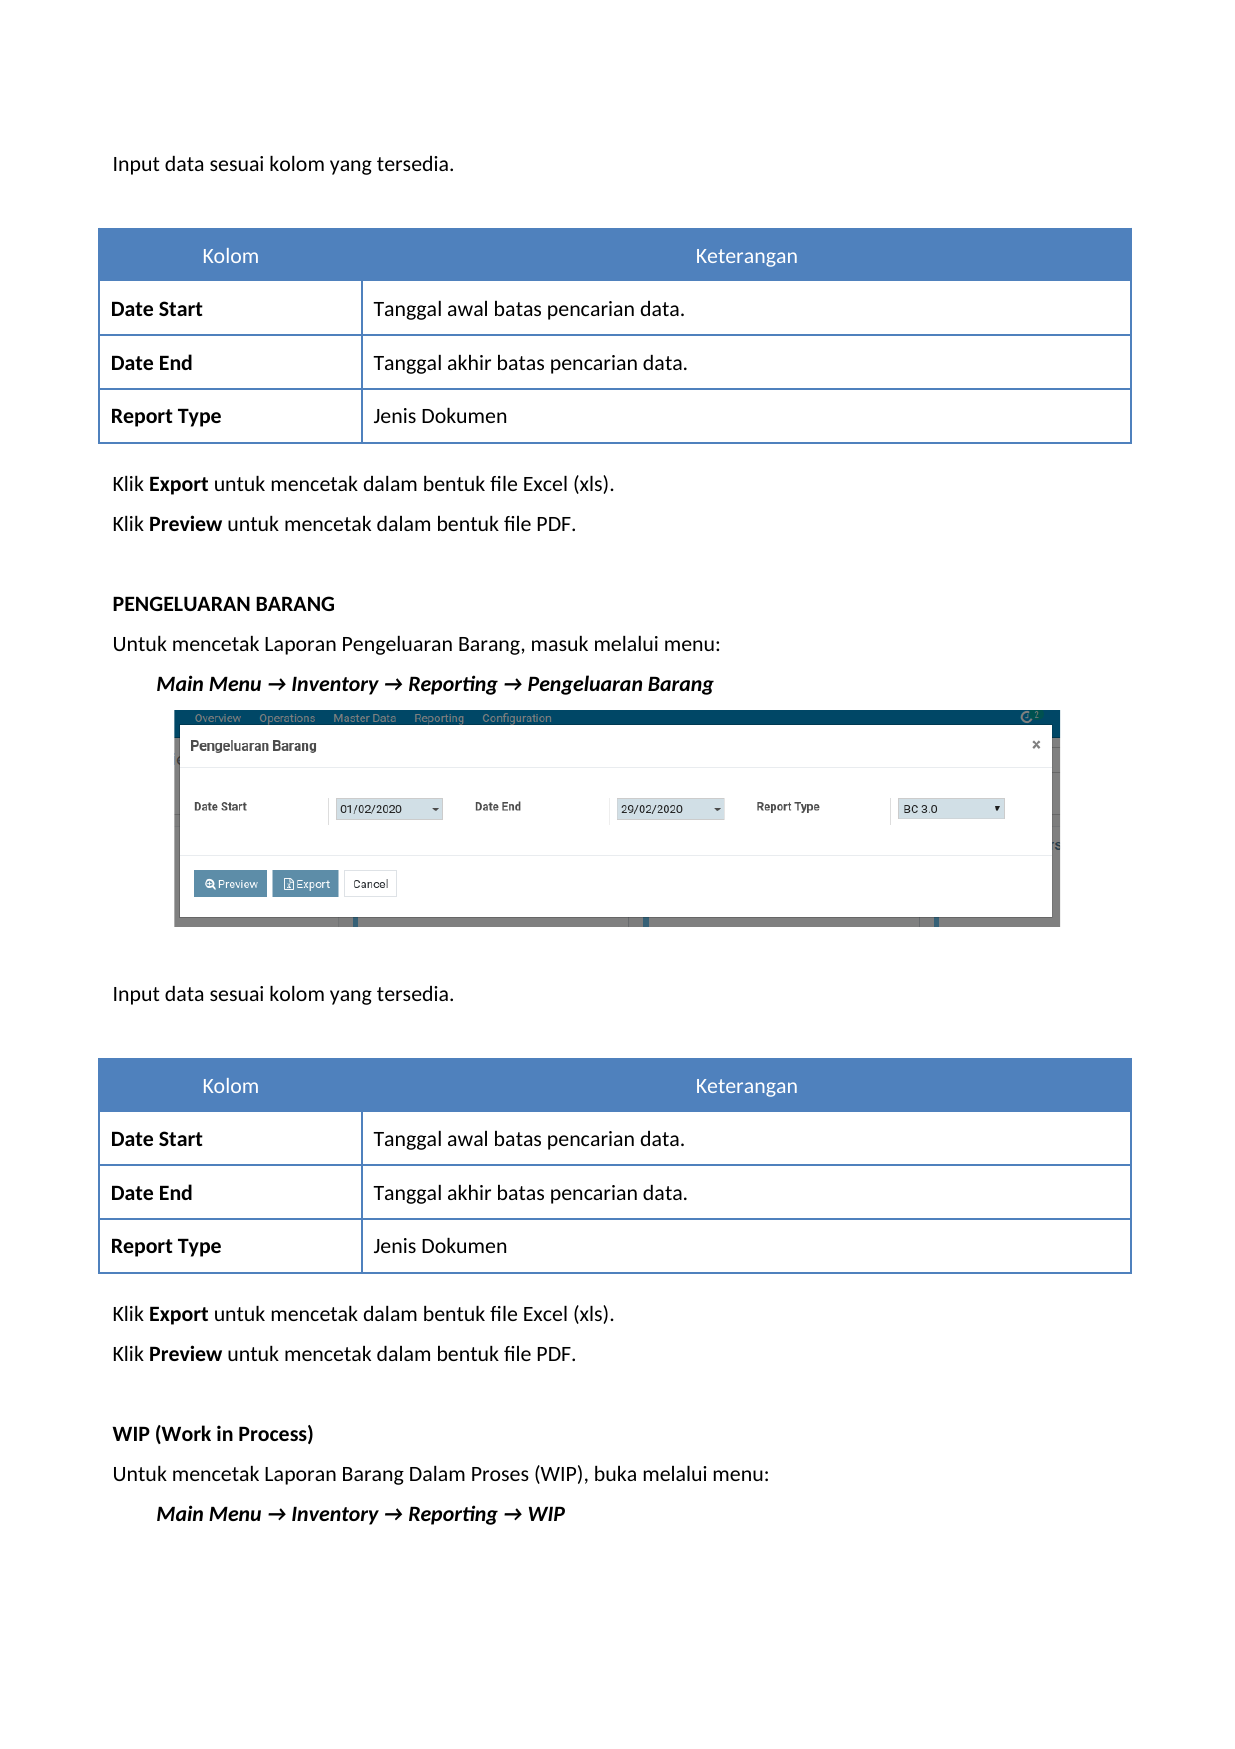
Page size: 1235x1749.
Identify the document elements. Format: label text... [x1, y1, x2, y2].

text PENGELUARAN BARANG [112, 590, 1122, 617]
table_cell Report Type [100, 390, 361, 442]
table_header Kolom [100, 230, 361, 281]
text Input data sesuai kolom yang tersedia. [112, 980, 1122, 1007]
table_cell Jenis Dokumen [363, 1220, 1130, 1272]
text Untuk mencetak Laporan Pengeluaran Barang, masuk melalui menu: [112, 630, 1122, 657]
text Klik Preview untuk mencetak dalam bentuk file PDF. [112, 1341, 1122, 1367]
table_cell Date Start [100, 283, 361, 334]
table_cell Tanggal akhir batas pencarian data. [363, 1166, 1130, 1218]
text Input data sesuai kolom yang tersedia. [112, 150, 1122, 177]
table_cell Report Type [100, 1220, 361, 1272]
table_header Keterangan [363, 1060, 1130, 1112]
table_cell Date End [100, 1166, 361, 1218]
table_header Kolom [100, 1060, 361, 1112]
text WIP (Work in Process) [112, 1421, 1122, 1447]
text Main Menu → Inventory → Reporting → WIP [112, 1501, 1122, 1527]
text Klik Export untuk mencetak dalam bentuk file Excel (xls). [112, 1274, 1122, 1327]
table_cell Date End [100, 336, 361, 388]
text Klik Export untuk mencetak dalam bentuk file Excel (xls). [112, 444, 1122, 497]
text Untuk mencetak Laporan Barang Dalam Proses (WIP), buka melalui menu: [112, 1461, 1122, 1487]
table_cell Tanggal akhir batas pencarian data. [363, 336, 1130, 388]
table_cell Date Start [100, 1113, 361, 1164]
picture [1029, 710, 1043, 719]
table_cell Tanggal awal batas pencarian data. [363, 1113, 1130, 1164]
picture [174, 724, 1060, 927]
table_header Keterangan [363, 230, 1130, 281]
text Klik Preview untuk mencetak dalam bentuk file PDF. [112, 510, 1122, 537]
table_cell Jenis Dokumen [363, 390, 1130, 442]
table_cell Tanggal awal batas pencarian data. [363, 283, 1130, 334]
text Main Menu → Inventory → Reporting → Pengeluaran Barang [112, 670, 1122, 697]
